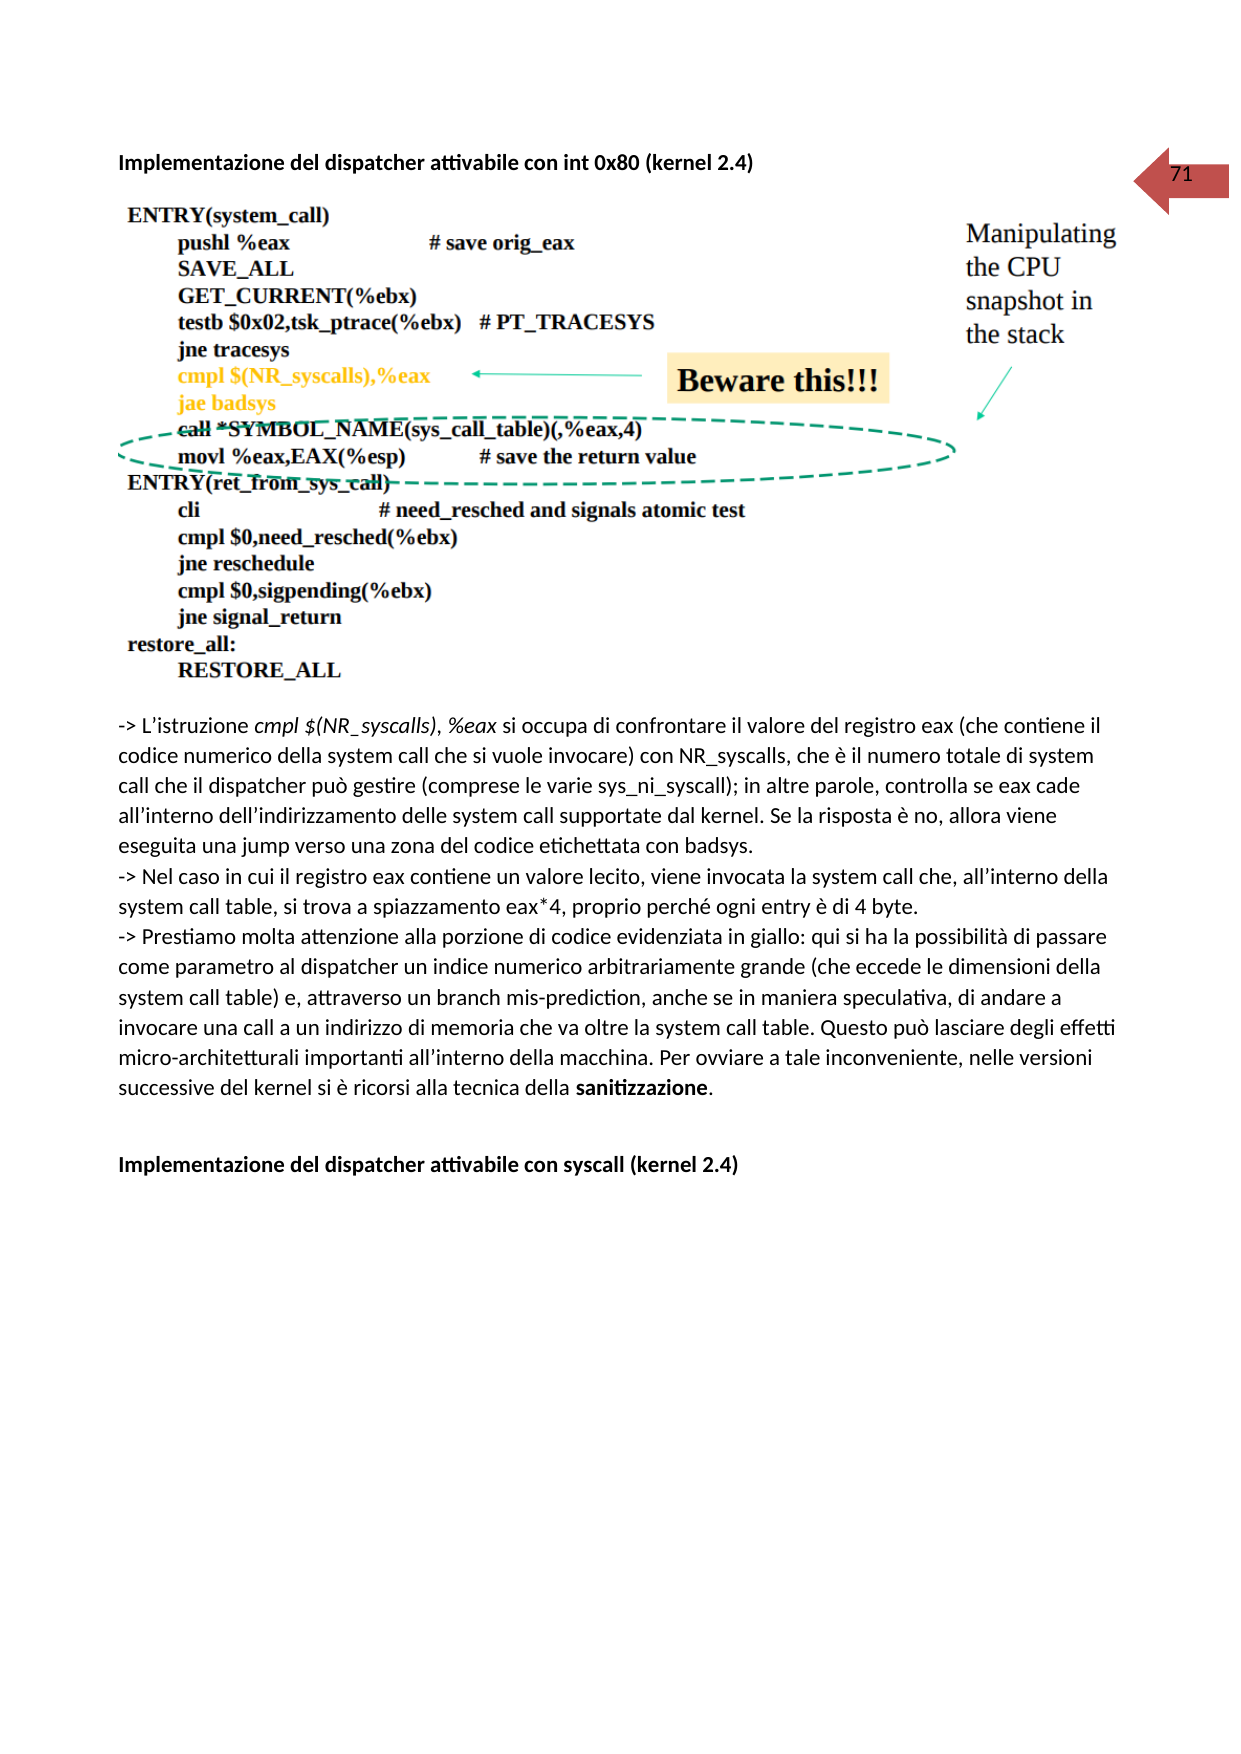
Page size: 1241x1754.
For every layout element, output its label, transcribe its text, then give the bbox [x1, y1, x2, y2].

text Implementazione del dispatcher attivabile con syscall (kernel 2.4) [118, 1120, 1122, 1178]
text Implementazione del dispatcher attivabile con int 0x80 (kernel 2.4) [118, 148, 1122, 176]
picture [118, 194, 1122, 692]
text -> L’istruzione cmpl $(NR_syscalls), %eax si occupa di confrontare il valore del registro eax (che contiene il codice numerico della system call che si vuole invocare) con NR_syscalls, che è il numero totale di system call che il dispatcher può gestire (comprese le varie sys_ni_syscall); in altre parole, controlla se eax cade all’interno dell’indirizzamento delle system call supportate dal kernel. Se la risposta è no, allora viene eseguita una jump verso una zona del codice etichettata con badsys. -> Nel caso in cui il registro eax contiene un valore lecito, viene invocata la system call che, all’interno della system call table, si trova a spiazzamento eax*4, proprio perché ogni entry è di 4 byte. -> Prestiamo molta attenzione alla porzione di codice evidenziata in giallo: qui si ha la possibilità di passare come parametro al dispatcher un indice numerico arbitrariamente grande (che eccede le dimensioni della system call table) e, attraverso un branch mis-prediction, anche se in maniera speculativa, di andare a invocare una call a un indirizzo di memoria che va oltre la system call table. Questo può lasciare degli effetti micro-architetturali importanti all’interno della macchina. Per ovviare a tale inconveniente, nelle versioni successive del kernel si è ricorsi alla tecnica della sanitizzazione. [118, 711, 1122, 1101]
